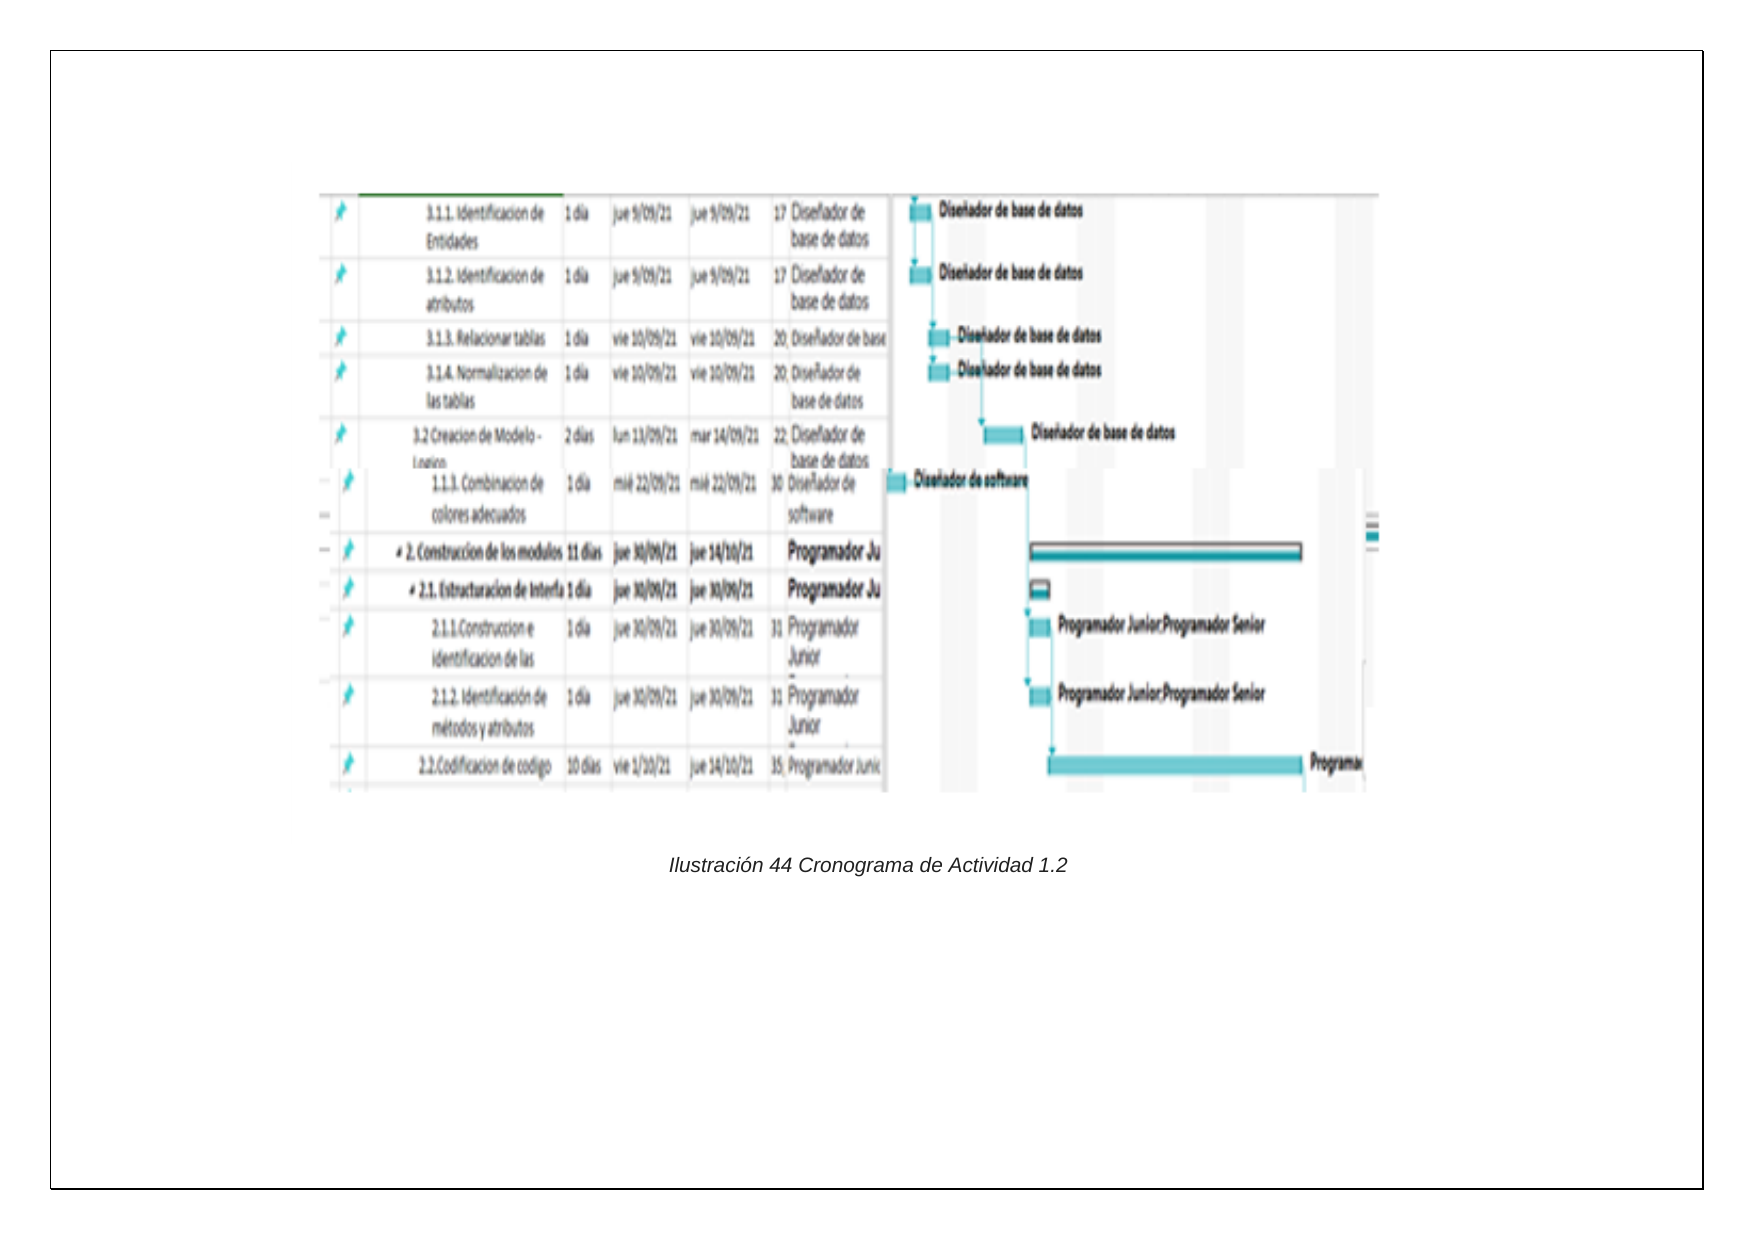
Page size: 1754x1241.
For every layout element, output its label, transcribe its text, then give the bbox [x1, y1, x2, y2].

text Ilustración 44 Cronograma de Actividad 1.2 [133, 853, 1605, 877]
picture [291, 162, 1404, 844]
